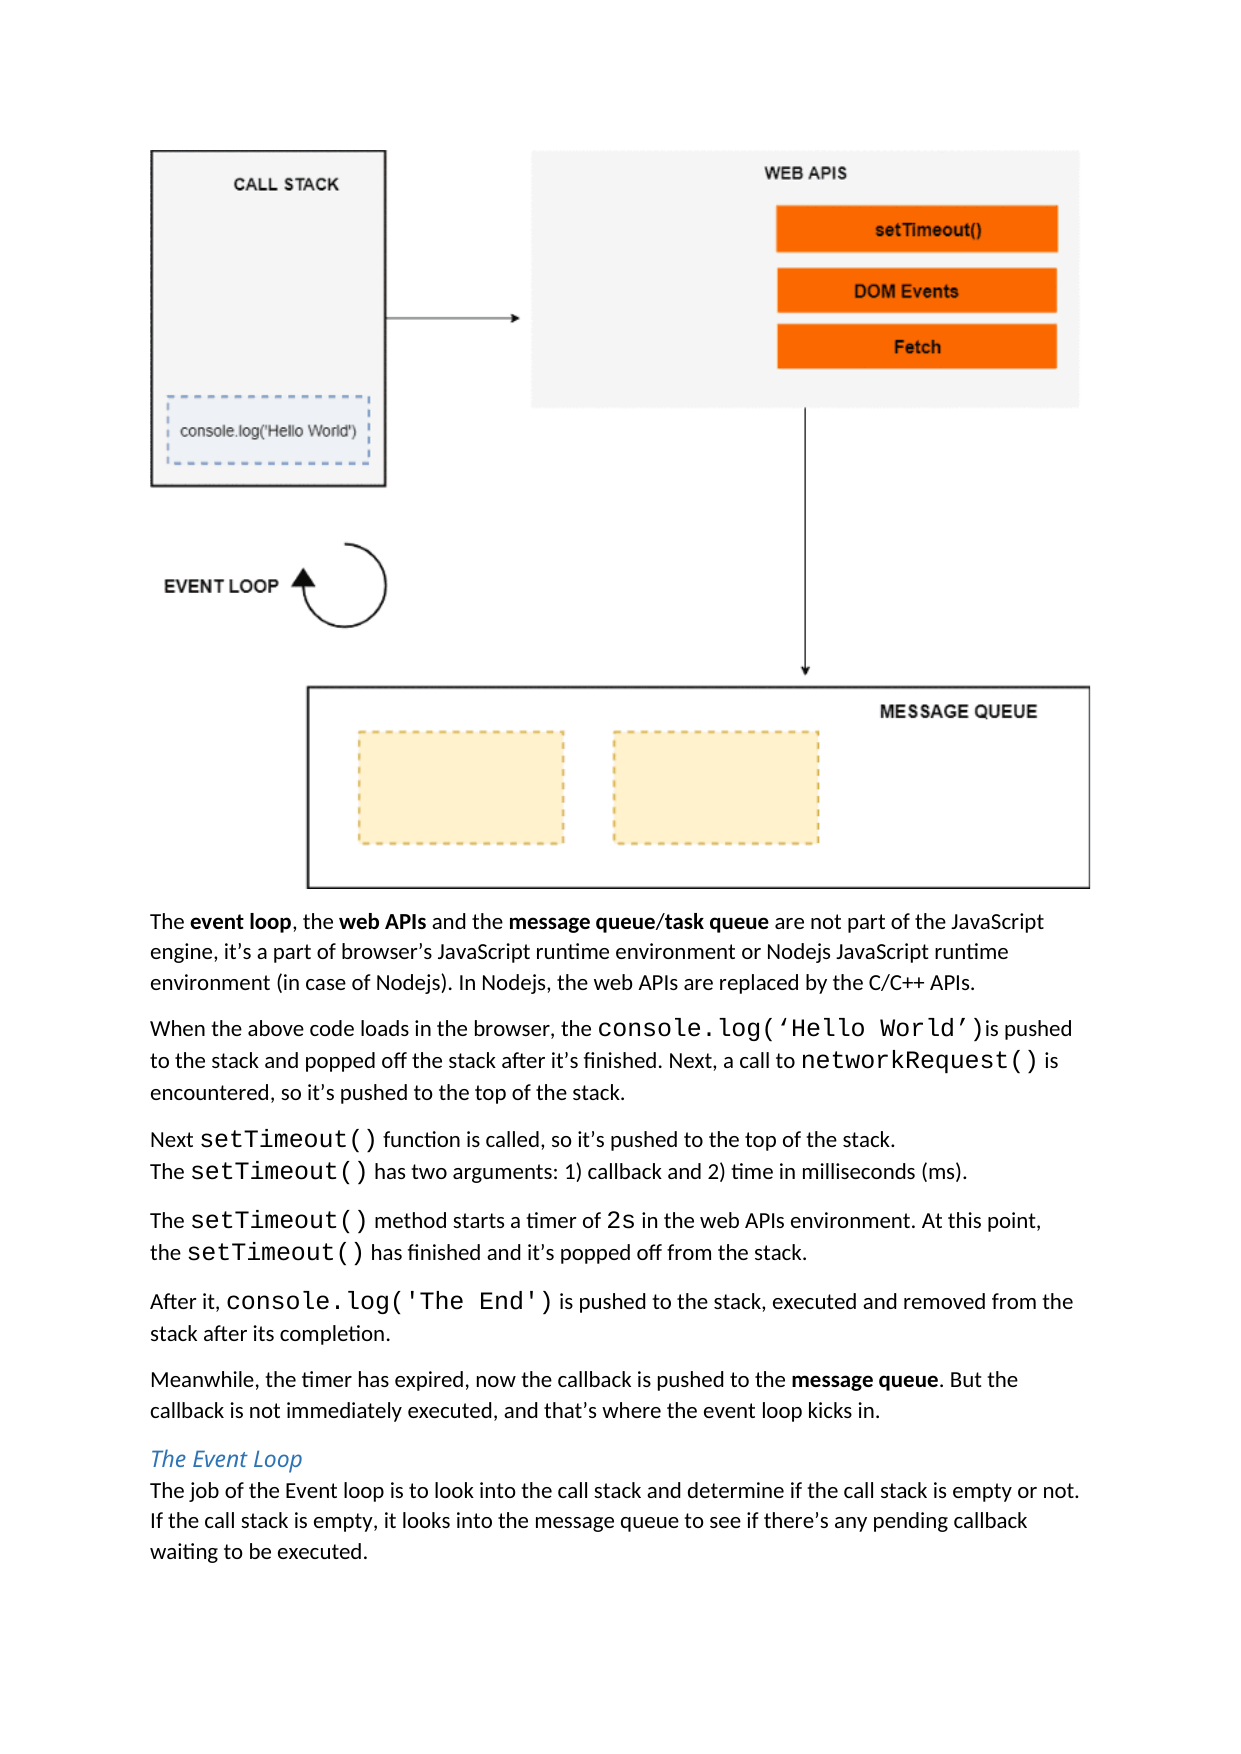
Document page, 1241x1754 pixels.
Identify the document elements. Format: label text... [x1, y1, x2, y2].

text The setTimeout() method starts a timer of 2s in the web APIs environment. At this point, the setTimeout() has finished and it’s popped off from the stack. [150, 1206, 1090, 1268]
text After it, console.log('The End') is pushed to the stack, executed and removed from the stack after its completion. [150, 1287, 1090, 1347]
text When the above code loads in the browser, the console.log(‘Hello World’)is pushed to the stack and popped off the stack after it’s finished. Next, a call to networkRequest() is encountered, so it’s pushed to the top of the stack. [150, 1014, 1090, 1106]
picture [150, 150, 1091, 889]
text Meanwhile, the timer has expired, now the callback is pushed to the message queue. But the callback is not immediately executed, and that’s where the event loop kicks in. [150, 1366, 1090, 1424]
subtitle The Event Loop [150, 1443, 1090, 1474]
text The job of the Event loop is to look into the call stack and determine if the call stack is empty or not. If the call stack is empty, it looks into the message queue to see if there’s any pending callback waiting to be executed. [150, 1476, 1090, 1565]
text The event loop, the web APIs and the message queue/task queue are not part of the JavaScript engine, it’s a part of browser’s JavaScript runtime environment or Nodejs JavaScript runtime environment (in case of Nodejs). In Nodejs, the web APIs are replaced by the C/C++ APIs. [150, 907, 1090, 996]
text Next setTimeout() function is called, so it’s pushed to the top of the stack. The setTimeout() has two arguments: 1) callback and 2) time in milliseconds (ms). [150, 1125, 1090, 1187]
